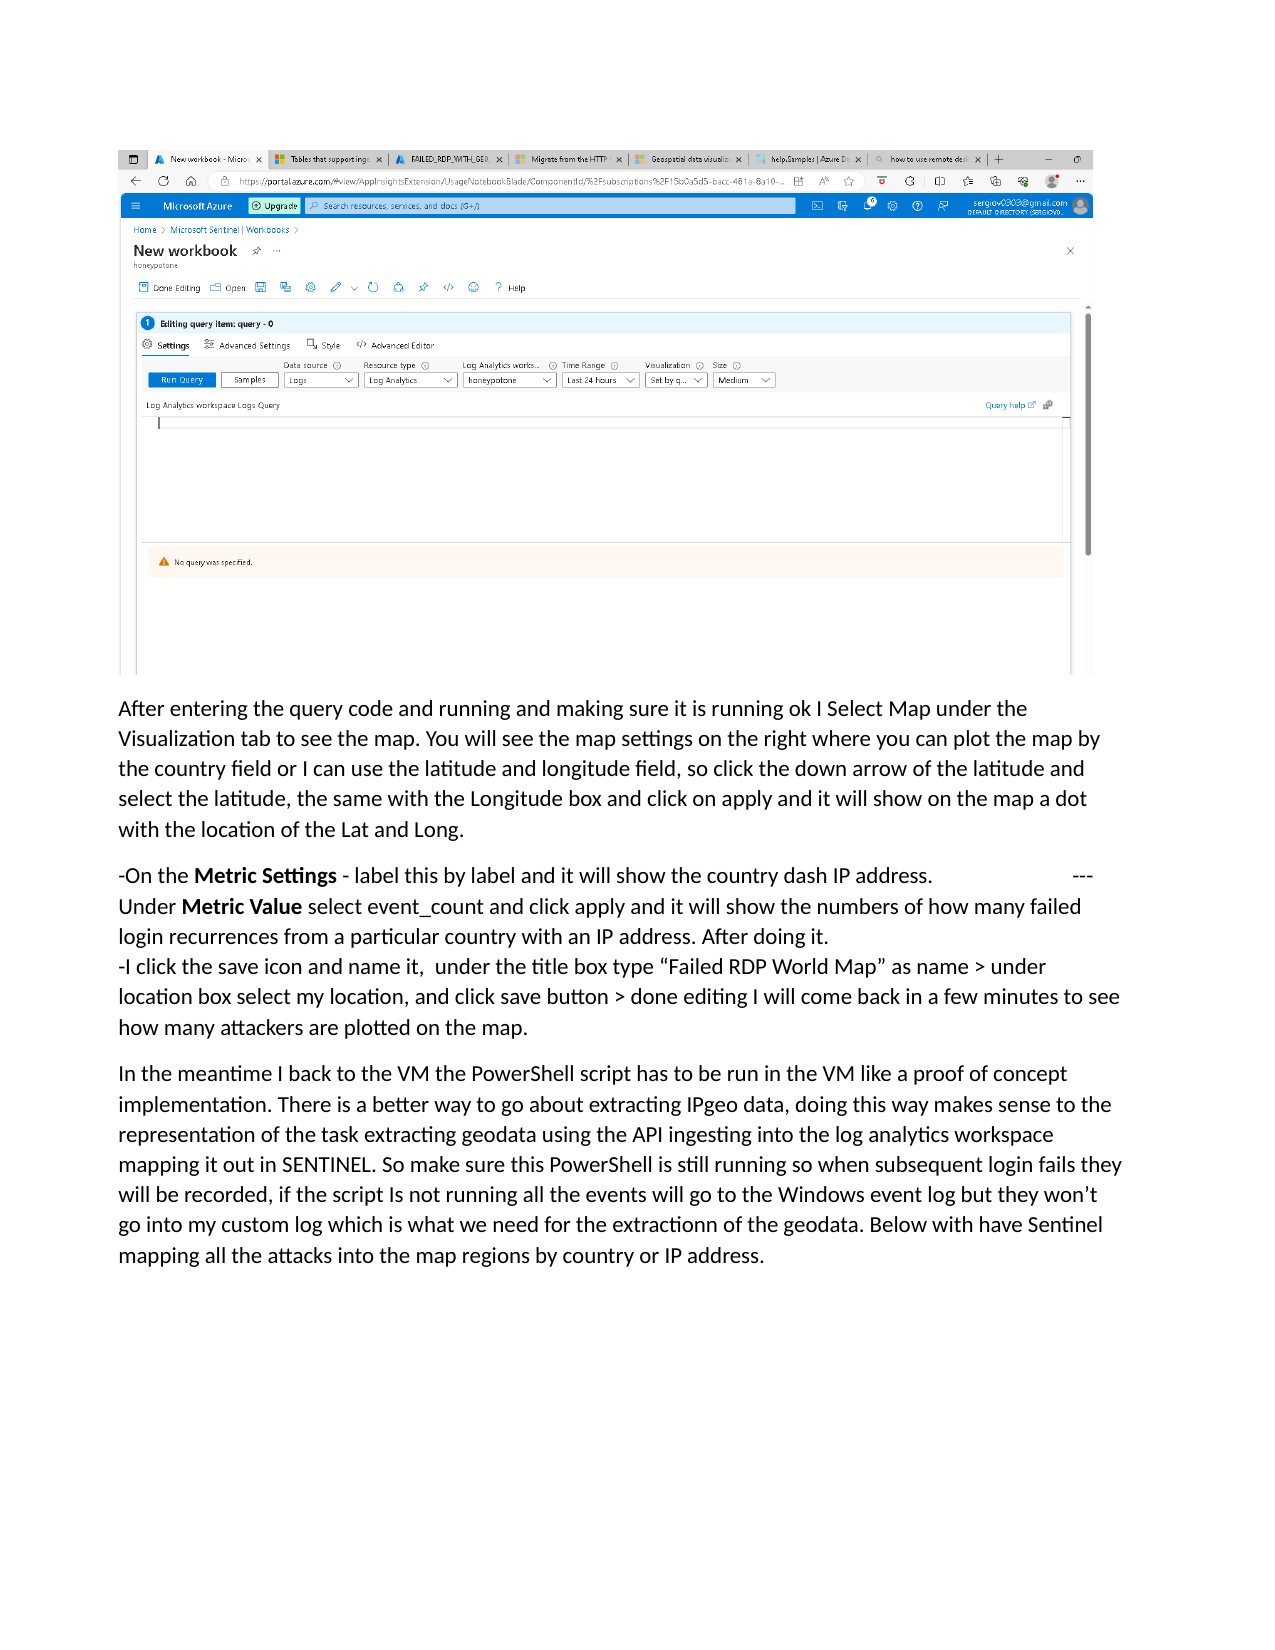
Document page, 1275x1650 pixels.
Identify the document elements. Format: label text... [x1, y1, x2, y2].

picture [118, 150, 1094, 675]
text -On the Metric Settings - label this by label and it will show the country dash IP address. ---Under Metric Value select event_count and click apply and it will show the numbers of how many failed login recurrences from a particular country with an IP address. After doing it. -I click the save icon and name it, under the title box type “Failed RDP World Map” as name > under location box select my location, and click save button > done editing I will come back in a few minutes to see how many attackers are plotted on the map. [118, 862, 1125, 1041]
text After entering the query code and running and making sure it is running ok I Select Map under the Visualization tab to see the map. You will see the map settings on the right where you can plot the map by the country field or I can use the latitude and longitude field, so click the down arrow of the latitude and select the latitude, the same with the Longitude box and click on apply and it will show on the map a dot with the location of the Lat and Long. [118, 694, 1125, 843]
text In the meantime I back to the VM the PowerShell script has to be run in the VM like a proof of concept implementation. There is a better way to go about extracting IPgeo data, doing this way makes sense to the representation of the task extracting geodata using the API ingesting into the log analytics workspace mapping it out in SENTINEL. So make sure this PowerShell is still running so when subsequent login fails they will be recorded, if the script Is not running all the events will go to the Windows event log but they won’t go into my custom log which is what we need for the extractionn of the geodata. Below with have Sentinel mapping all the attacks into the map regions by country or IP address. [118, 1059, 1125, 1269]
